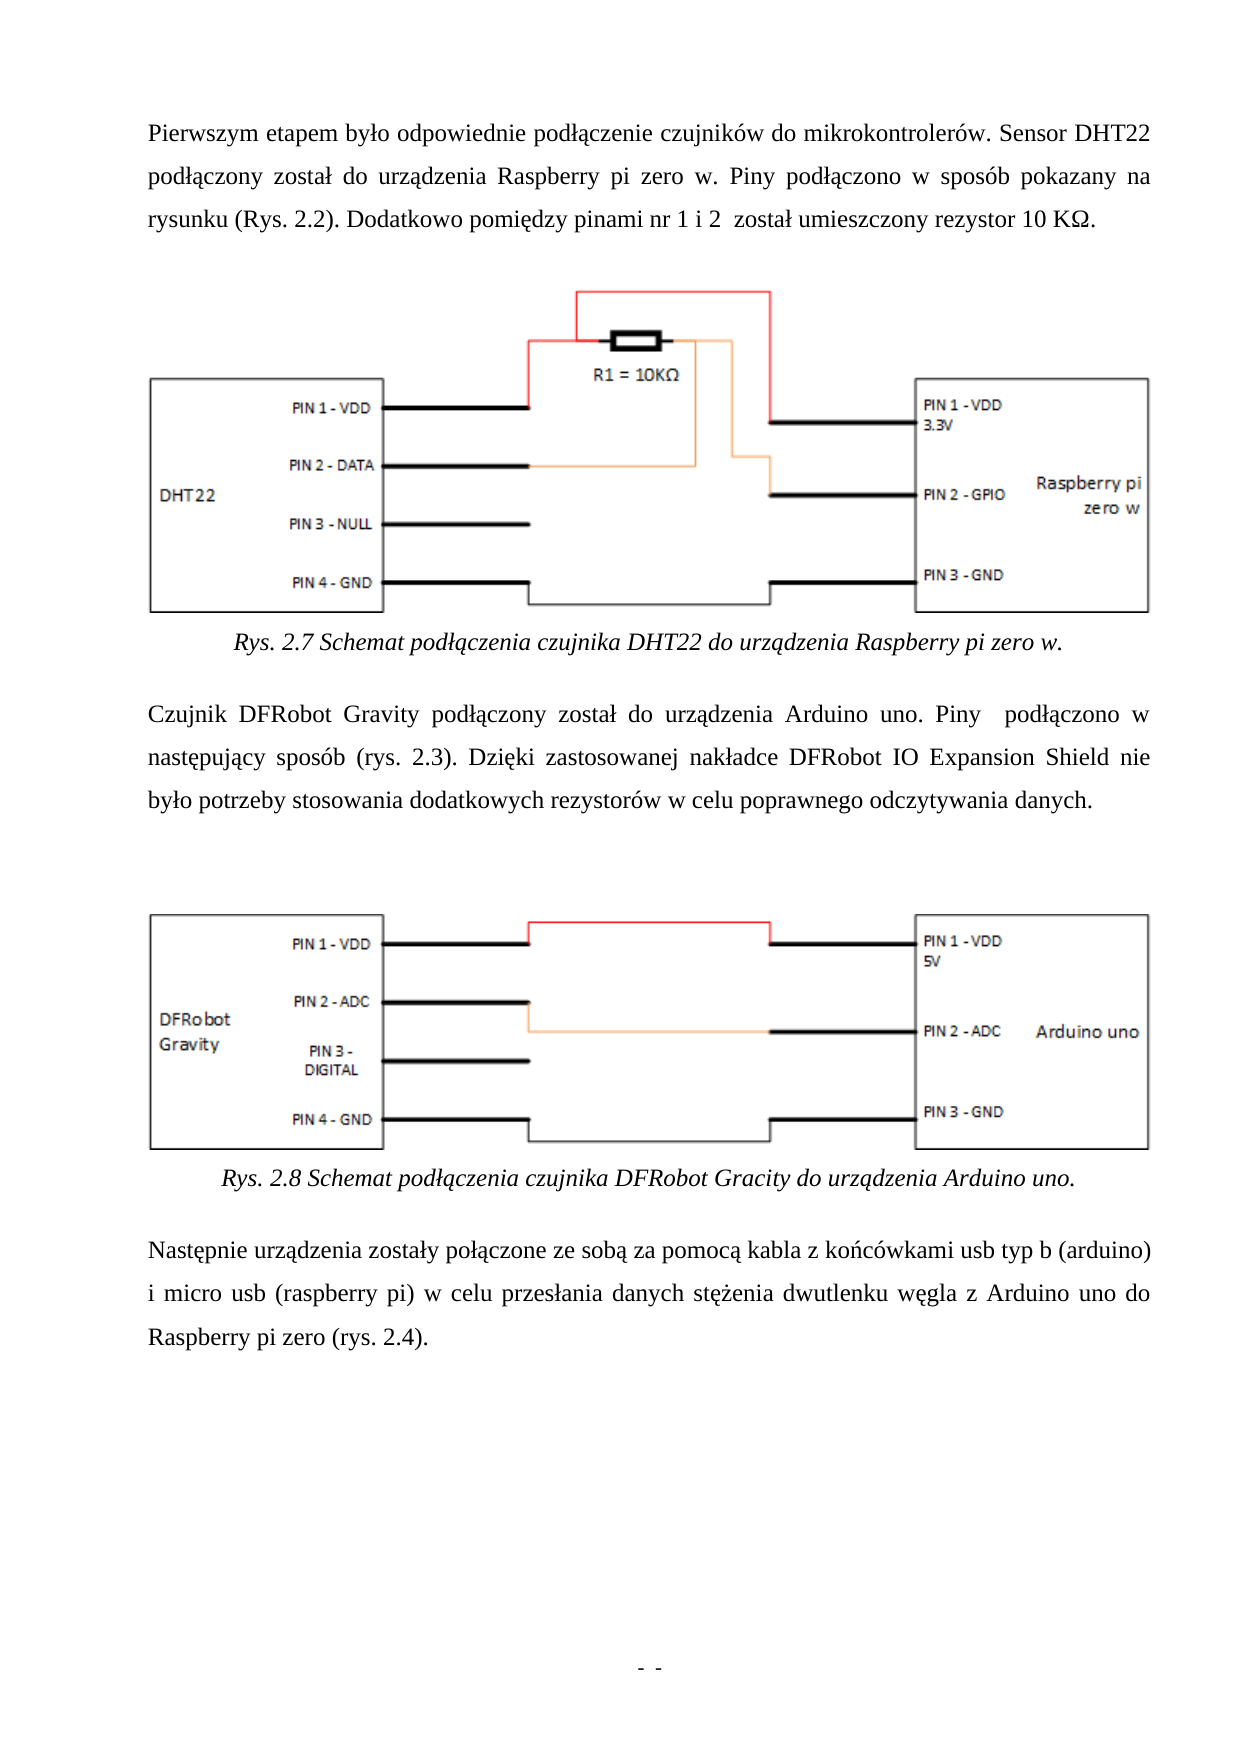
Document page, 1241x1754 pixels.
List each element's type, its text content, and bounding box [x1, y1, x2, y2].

picture [147, 914, 1152, 1150]
text Następnie urządzenia zostały połączone ze sobą za pomocą kabla z końcówkami usb typ b (arduino) i micro usb (raspberry pi) w celu przesłania danych stężenia dwutlenku węgla z Arduino uno do Raspberry pi zero (rys. 2.4). [148, 1235, 1152, 1350]
picture [147, 290, 1152, 613]
text Pierwszym etapem było odpowiednie podłączenie czujników do mikrokontrolerów. Sensor DHT22 podłączony został do urządzenia Raspberry pi zero w. Piny podłączono w sposób pokazany na rysunku (Rys. 2.2). Dodatkowo pomiędzy pinami nr 1 i 2 został umieszczony rezystor 10 KΩ. [148, 118, 1152, 233]
text Czujnik DFRobot Gravity podłączony został do urządzenia Arduino uno. Piny podłączono w następujący sposób (rys. 2.3). Dzięki zastosowanej nakładce DFRobot IO Expansion Shield nie było potrzeby stosowania dodatkowych rezystorów w celu poprawnego odczytywania danych. [148, 699, 1152, 814]
